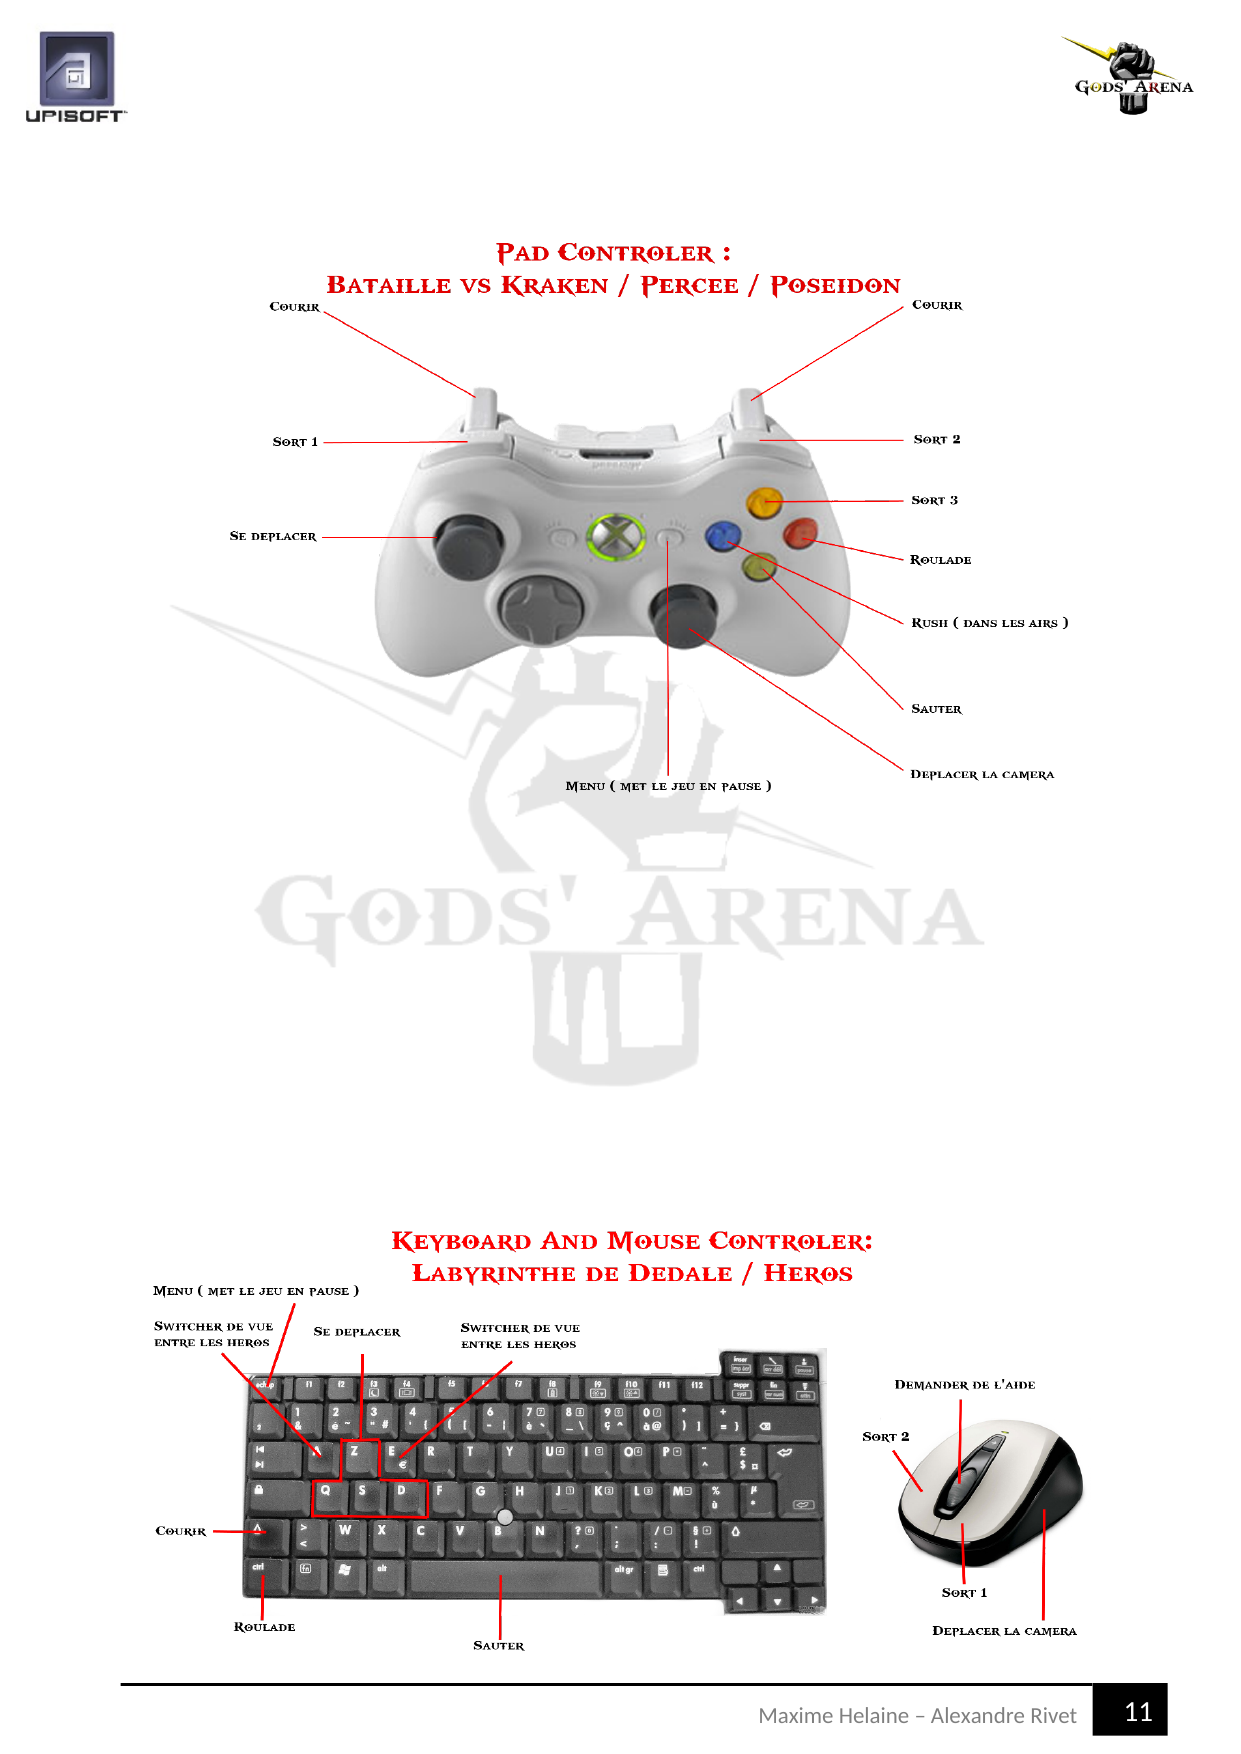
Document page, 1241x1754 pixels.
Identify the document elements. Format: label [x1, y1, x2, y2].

picture [25, 23, 129, 127]
picture [1057, 9, 1211, 163]
picture [147, 224, 1093, 1754]
